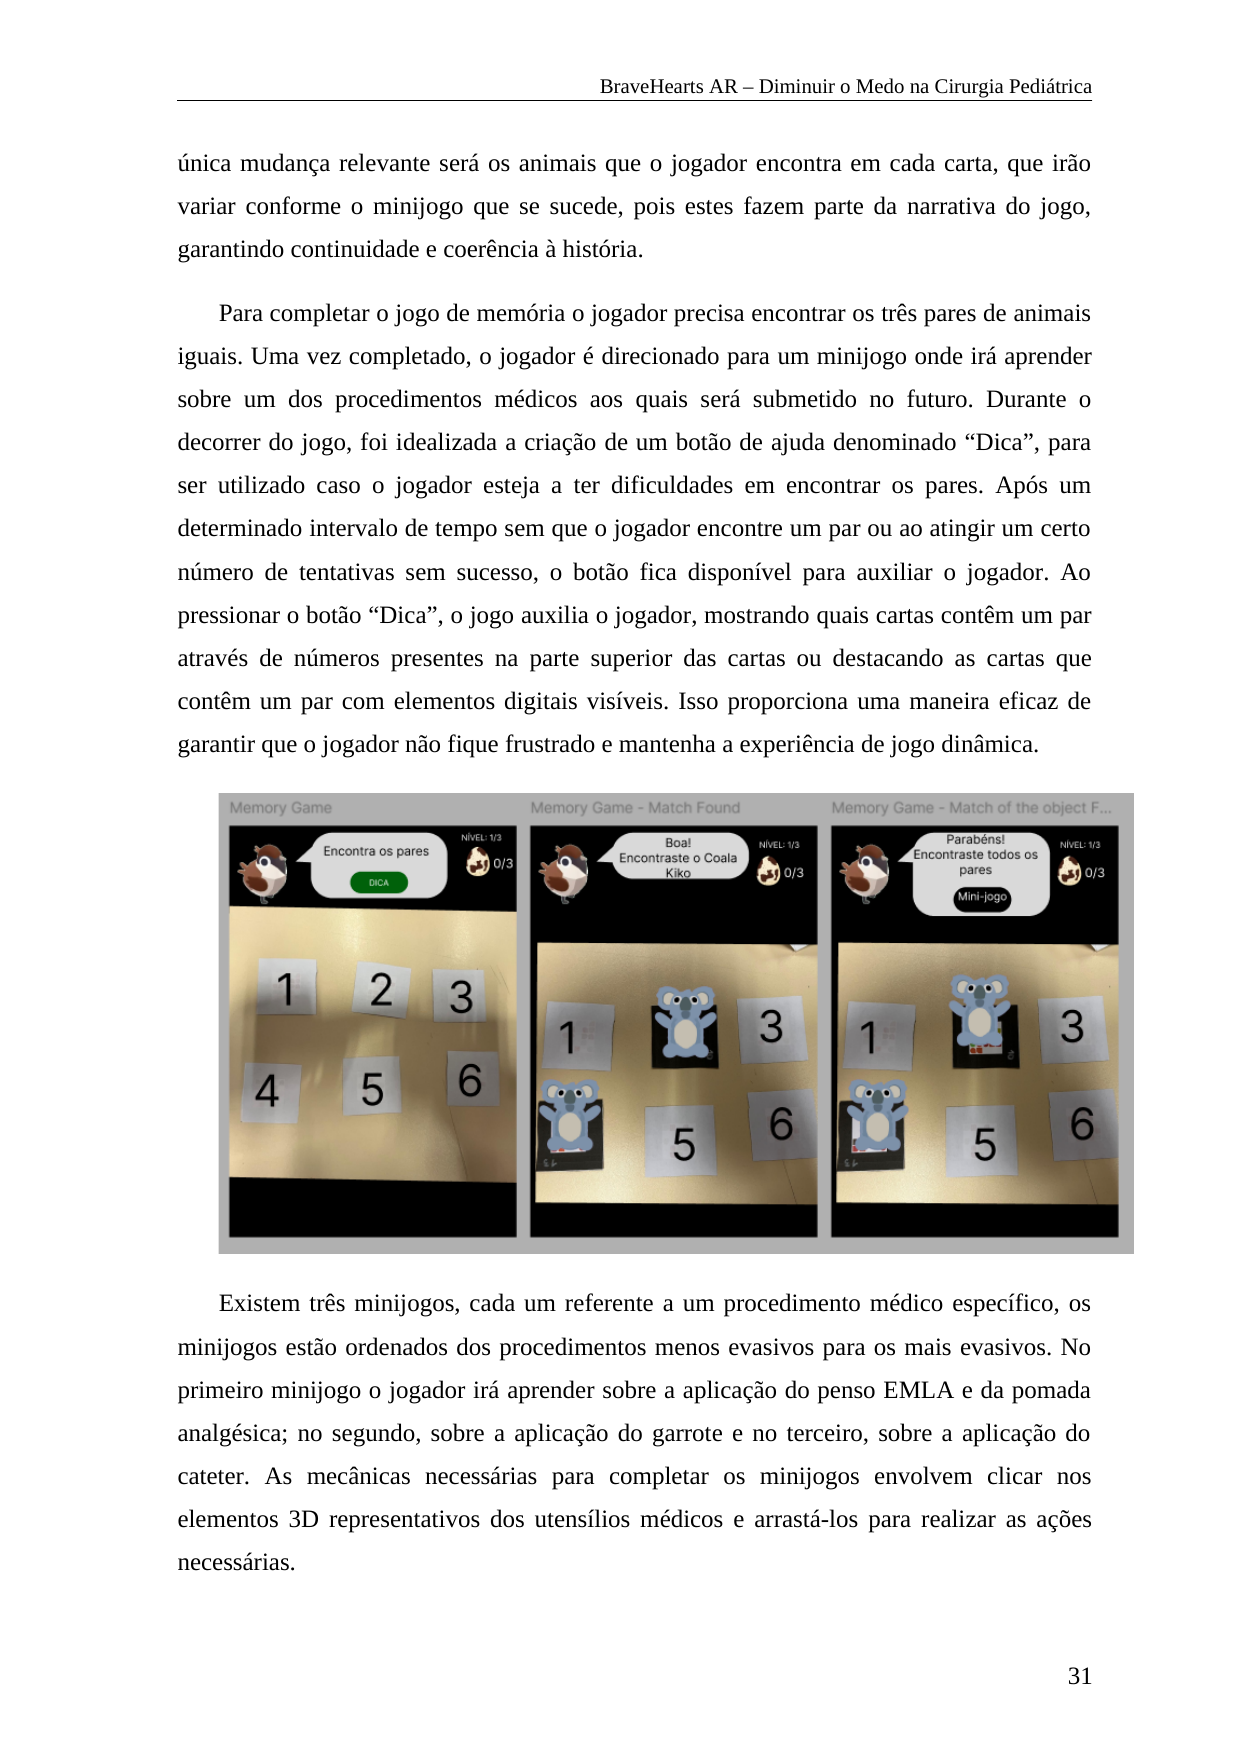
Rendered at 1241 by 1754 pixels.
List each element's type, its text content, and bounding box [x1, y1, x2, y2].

picture [218, 793, 1134, 1254]
text Para completar o jogo de memória o jogador precisa encontrar os três pares de animais iguais. Uma vez completado, o jogador é direcionado para um minijogo onde irá aprender sobre um dos procedimentos médicos aos quais será submetido no futuro. Durante o decorrer do jogo, foi idealizada a criação de um botão de ajuda denominado “Dica”, para ser utilizado caso o jogador esteja a ter dificuldades em encontrar os pares. Após um determinado intervalo de tempo sem que o jogador encontre um par ou ao atingir um certo número de tentativas sem sucesso, o botão fica disponível para auxiliar o jogador. Ao pressionar o botão “Dica”, o jogo auxilia o jogador, mostrando quais cartas contêm um par através de números presentes na parte superior das cartas ou destacando as cartas que contêm um par com elementos digitais visíveis. Isso proporciona uma maneira eficaz de garantir que o jogador não fique frustrado e mantenha a experiência de jogo dinâmica. [177, 298, 1092, 758]
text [177, 148, 1092, 263]
text Existem três minijogos, cada um referente a um procedimento médico específico, os minijogos estão ordenados dos procedimentos menos evasivos para os mais evasivos. No primeiro minijogo o jogador irá aprender sobre a aplicação do penso EMLA e da pomada analgésica; no segundo, sobre a aplicação do garrote e no terceiro, sobre a aplicação do cateter. As mecânicas necessárias para completar os minijogos envolvem clicar nos elementos 3D representativos dos utensílios médicos e arrastá-los para realizar as ações necessárias. [177, 1288, 1092, 1576]
